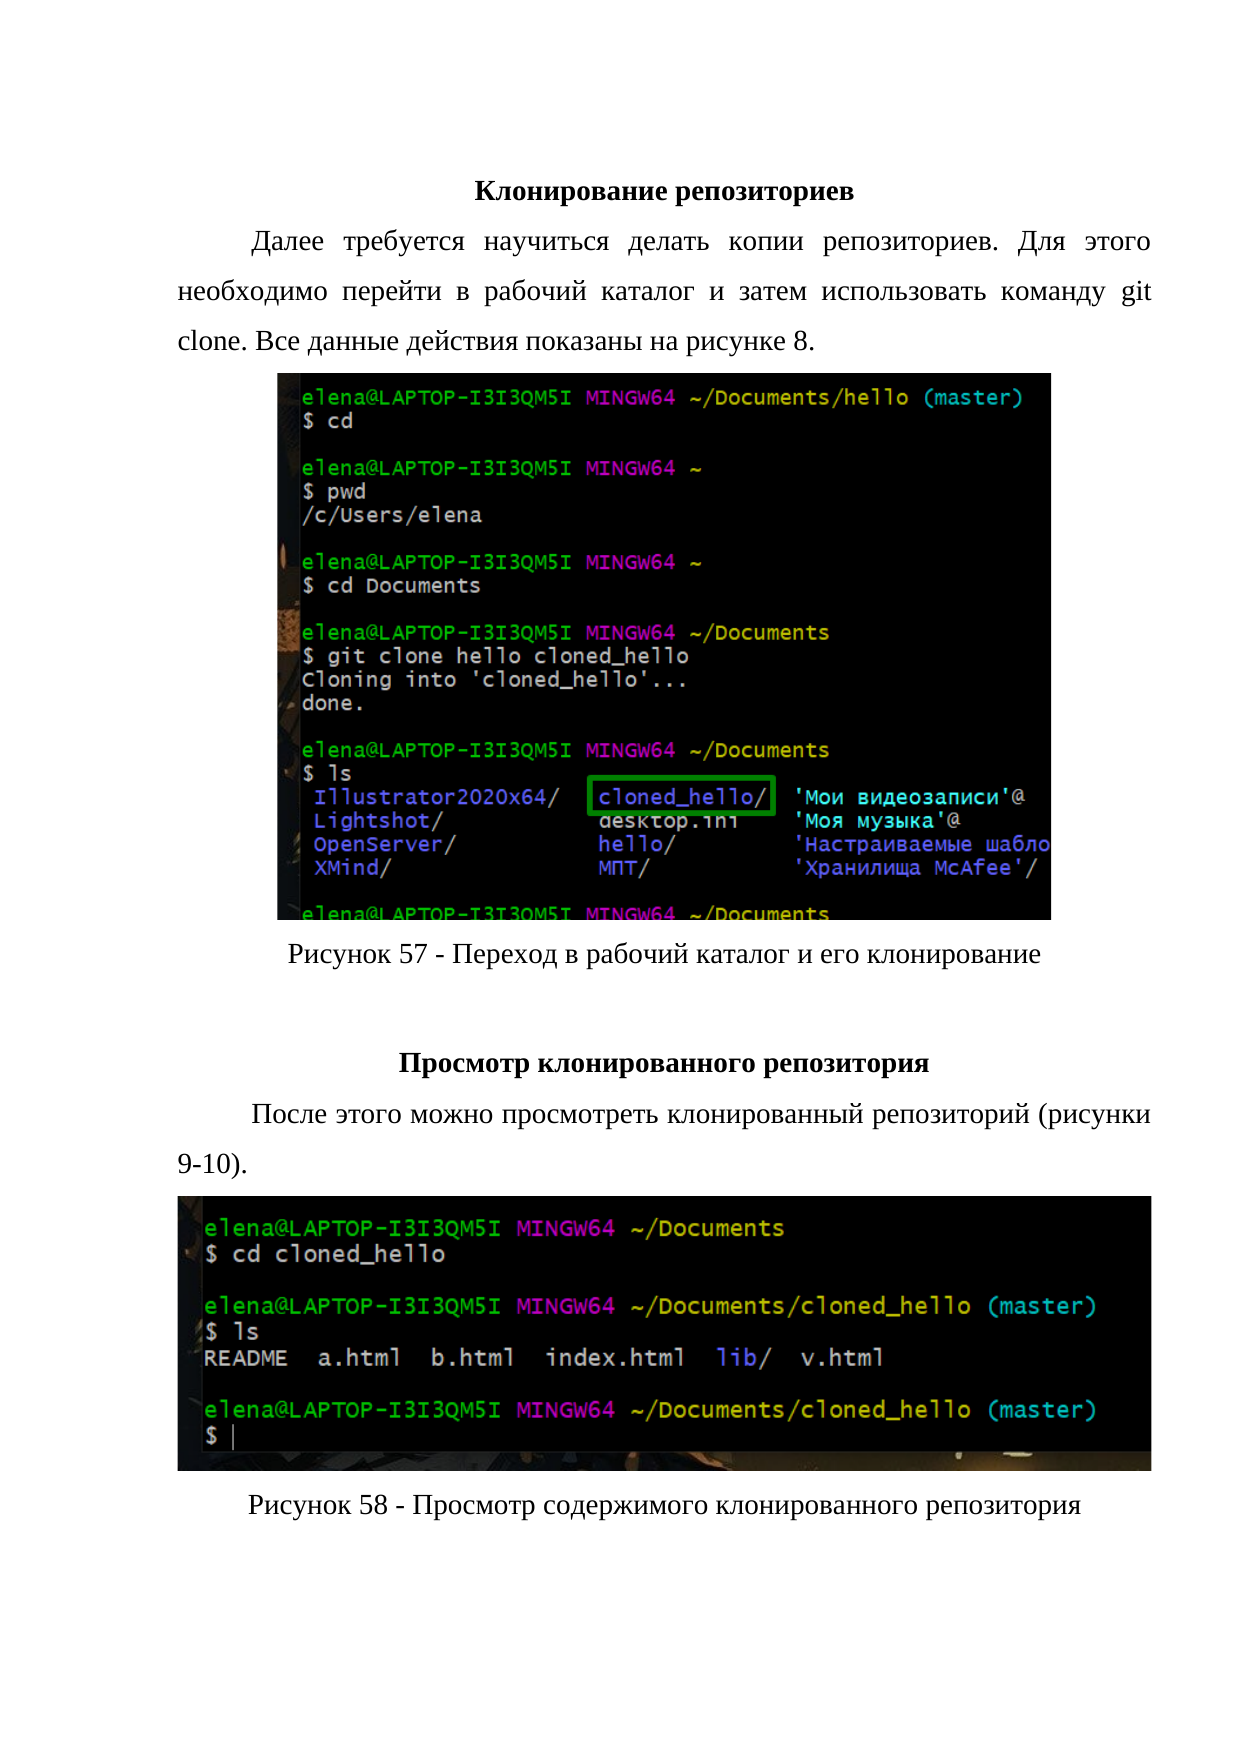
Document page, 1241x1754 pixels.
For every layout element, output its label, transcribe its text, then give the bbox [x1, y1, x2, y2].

picture [277, 373, 1052, 920]
text Рисунок 57 - Переход в рабочий каталог и его клонирование [177, 937, 1152, 970]
text После этого можно просмотреть клонированный репозиторий (рисунки 9-10). [177, 1096, 1152, 1180]
subtitle Клонирование репозиториев [177, 173, 1152, 206]
picture [177, 1196, 1152, 1471]
text Рисунок 58 - Просмотр содержимого клонированного репозитория [177, 1487, 1152, 1521]
text Далее требуется научиться делать копии репозиториев. Для этого необходимо перейти в рабочий каталог и затем использовать команду git clone. Все данные действия показаны на рисунке 8. [177, 223, 1152, 357]
subtitle Просмотр клонированного репозитория [177, 1046, 1152, 1079]
